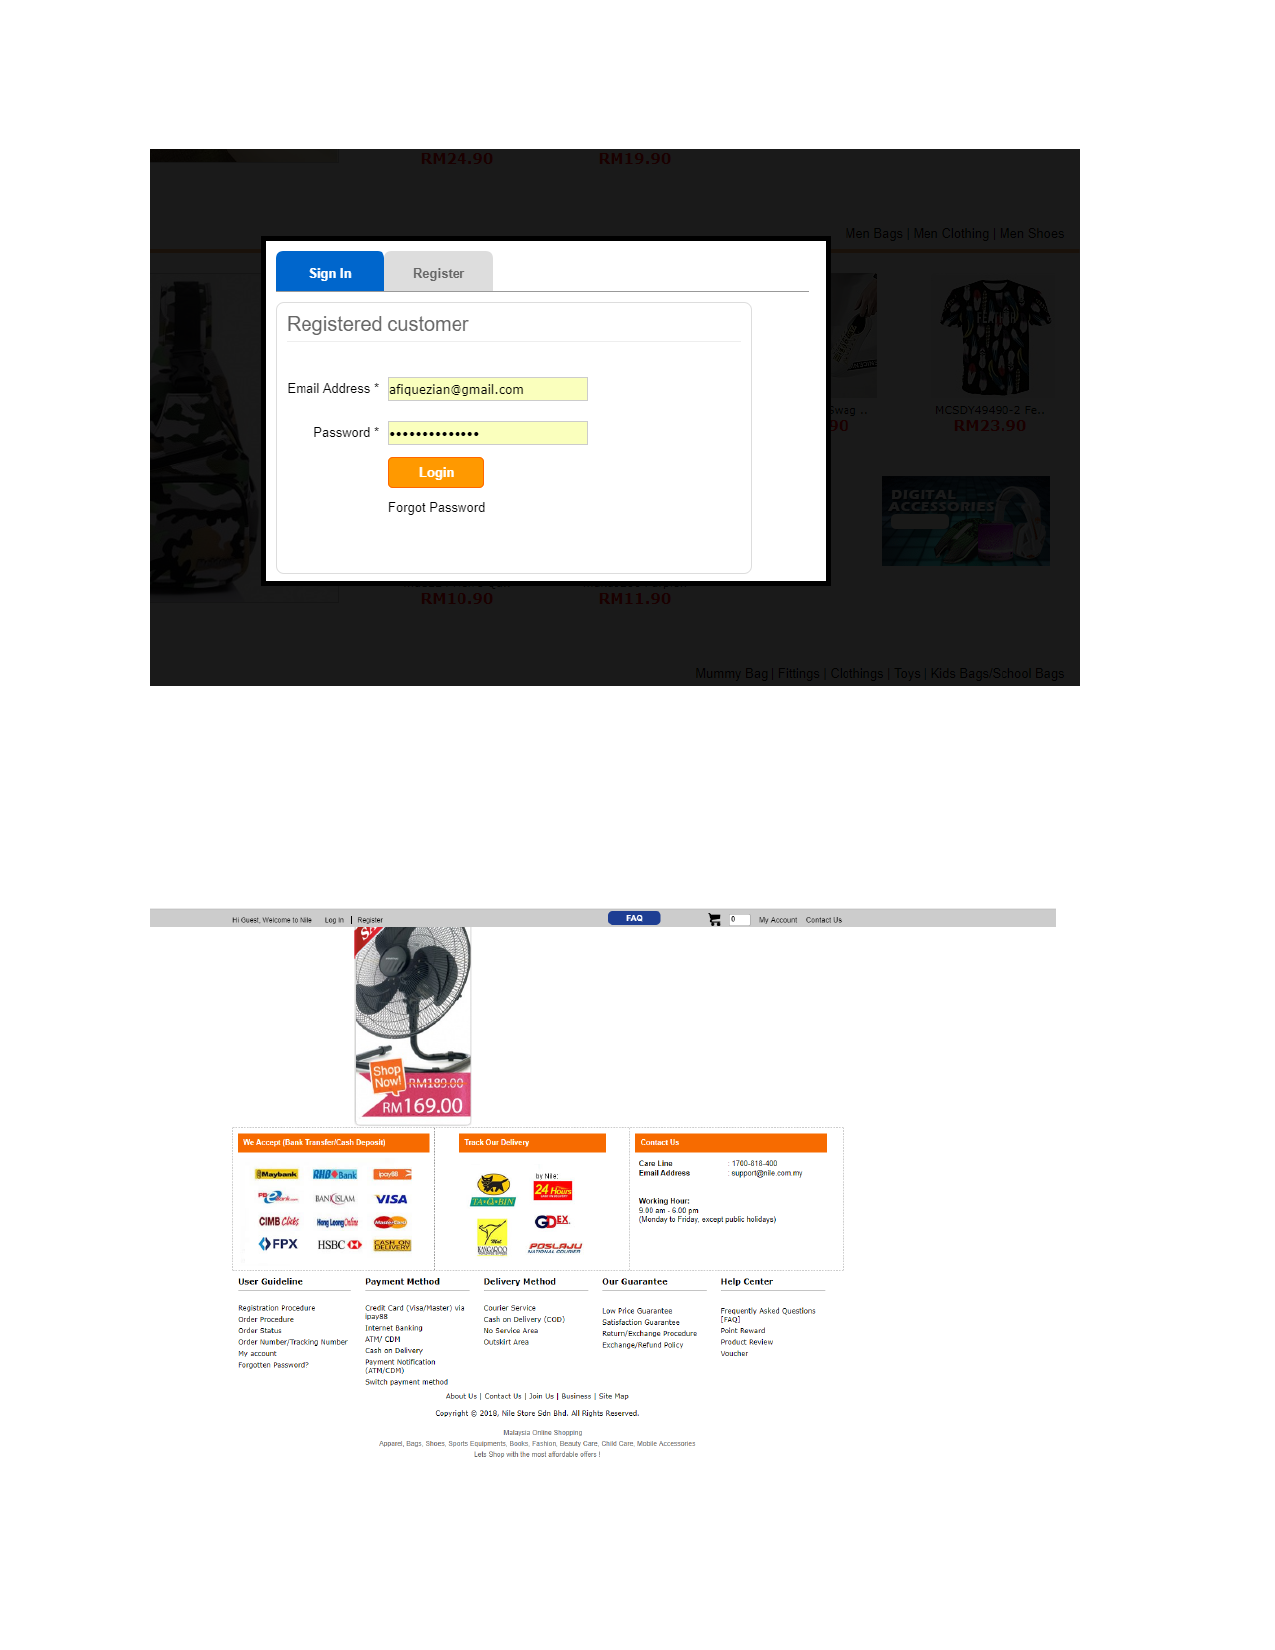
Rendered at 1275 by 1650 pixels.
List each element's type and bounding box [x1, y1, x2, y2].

picture [150, 149, 1080, 686]
picture [150, 908, 1056, 1461]
